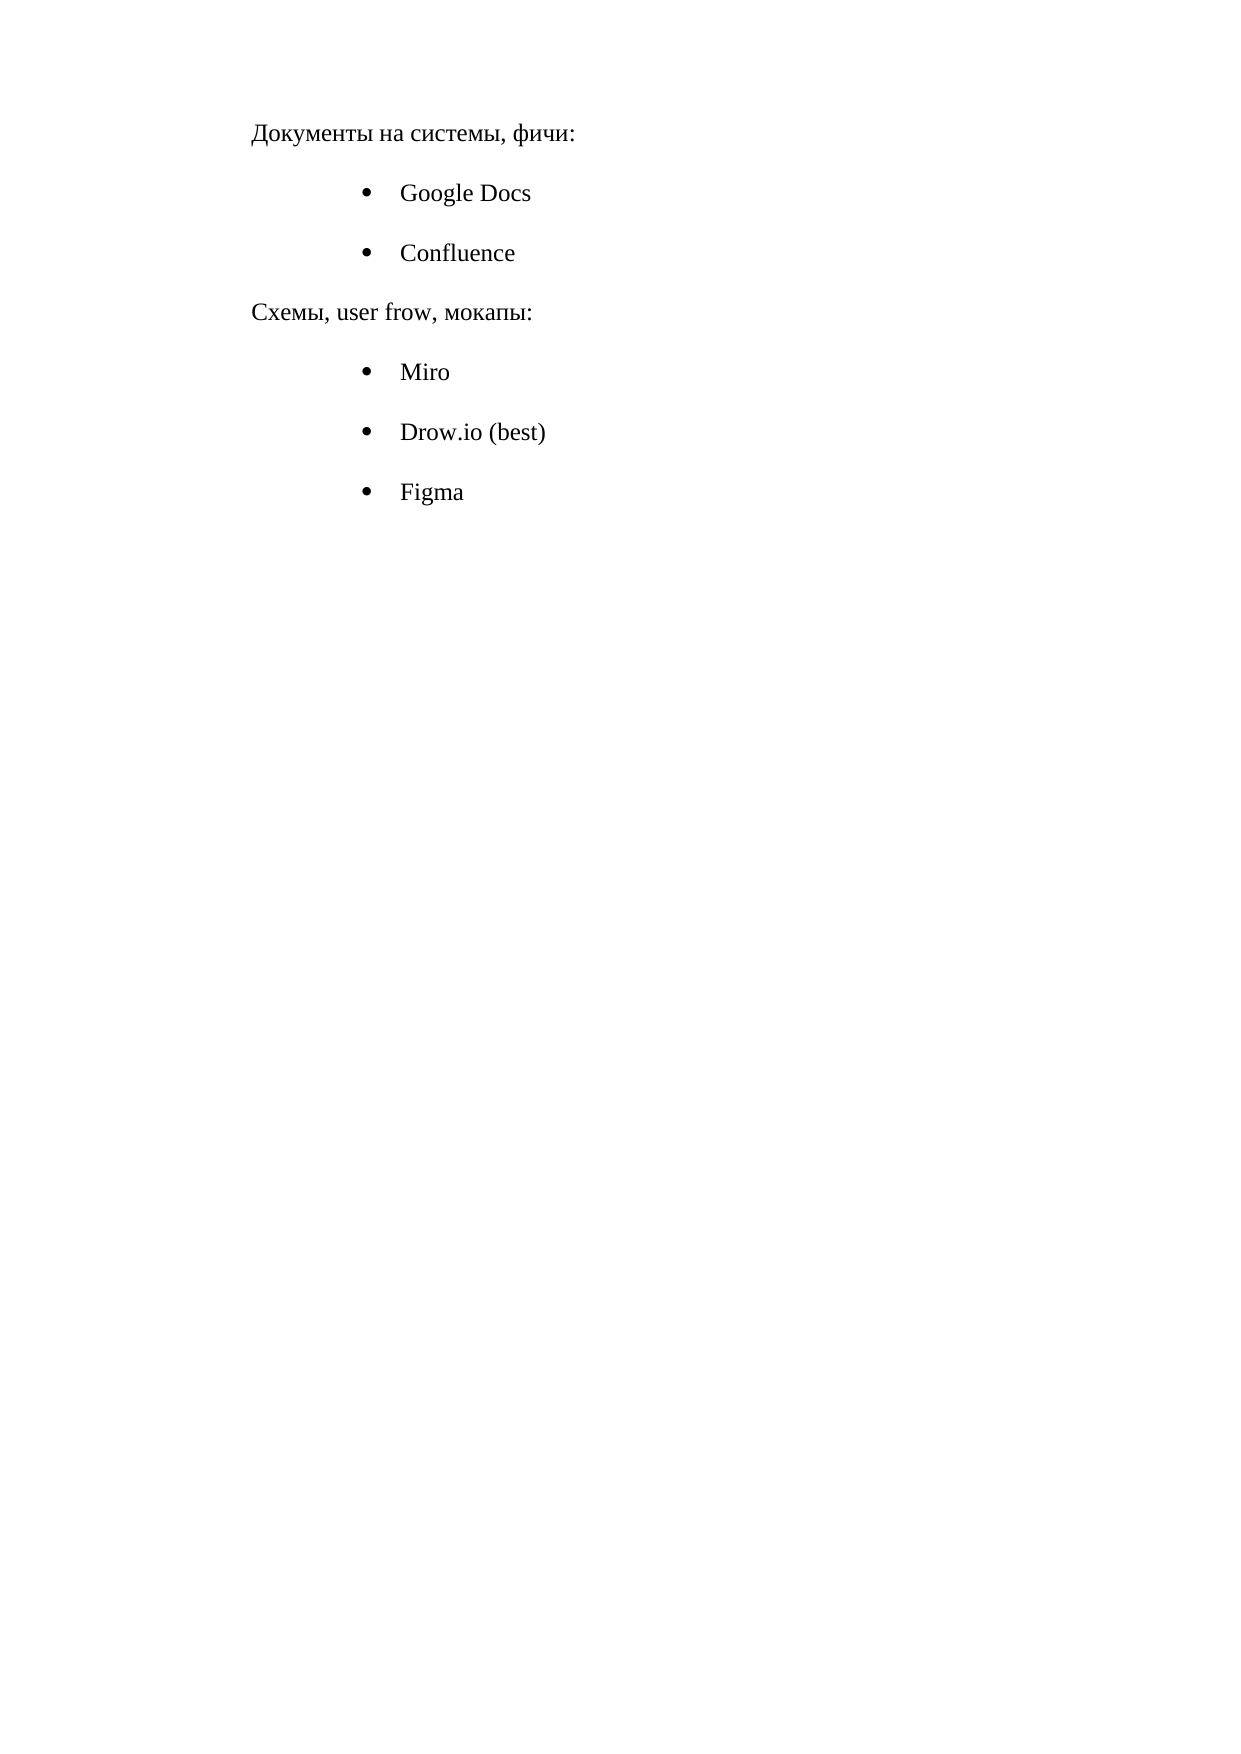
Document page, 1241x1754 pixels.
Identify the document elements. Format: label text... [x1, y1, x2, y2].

list Miro [362, 357, 1152, 386]
list Confluence [362, 238, 1152, 266]
list Figma [362, 477, 1152, 506]
list Google Docs [362, 178, 1152, 207]
text Документы на системы, фичи: [177, 118, 1152, 147]
list Drow.io (best) [362, 417, 1152, 446]
text Схемы, user frow, мокапы: [177, 297, 1152, 326]
